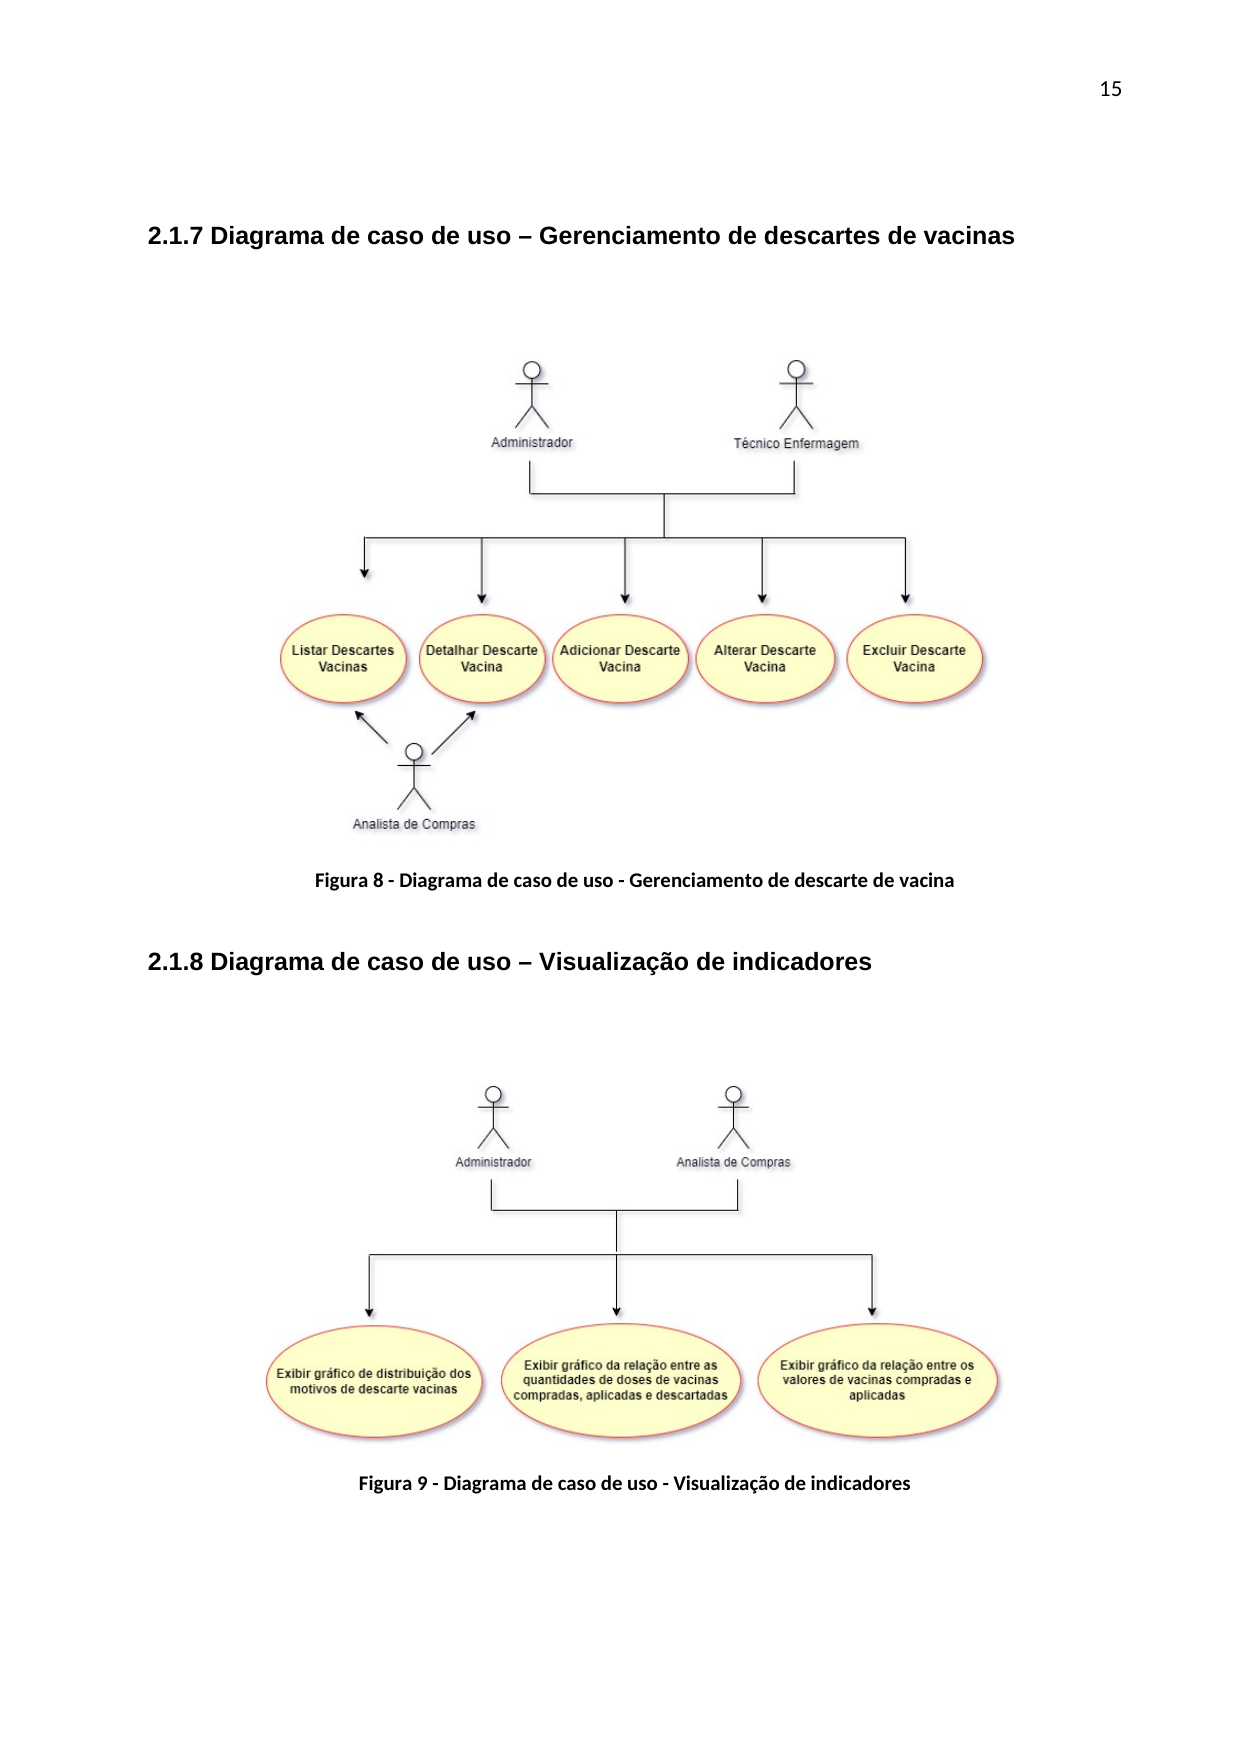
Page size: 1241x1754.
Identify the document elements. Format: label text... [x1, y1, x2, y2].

picture [264, 1084, 1006, 1446]
text 2.1.7 Diagrama de caso de uso – Gerenciamento de descartes de vacinas [148, 221, 1122, 250]
picture [278, 358, 992, 842]
text 2.1.8 Diagrama de caso de uso – Visualização de indicadores [148, 947, 1122, 976]
